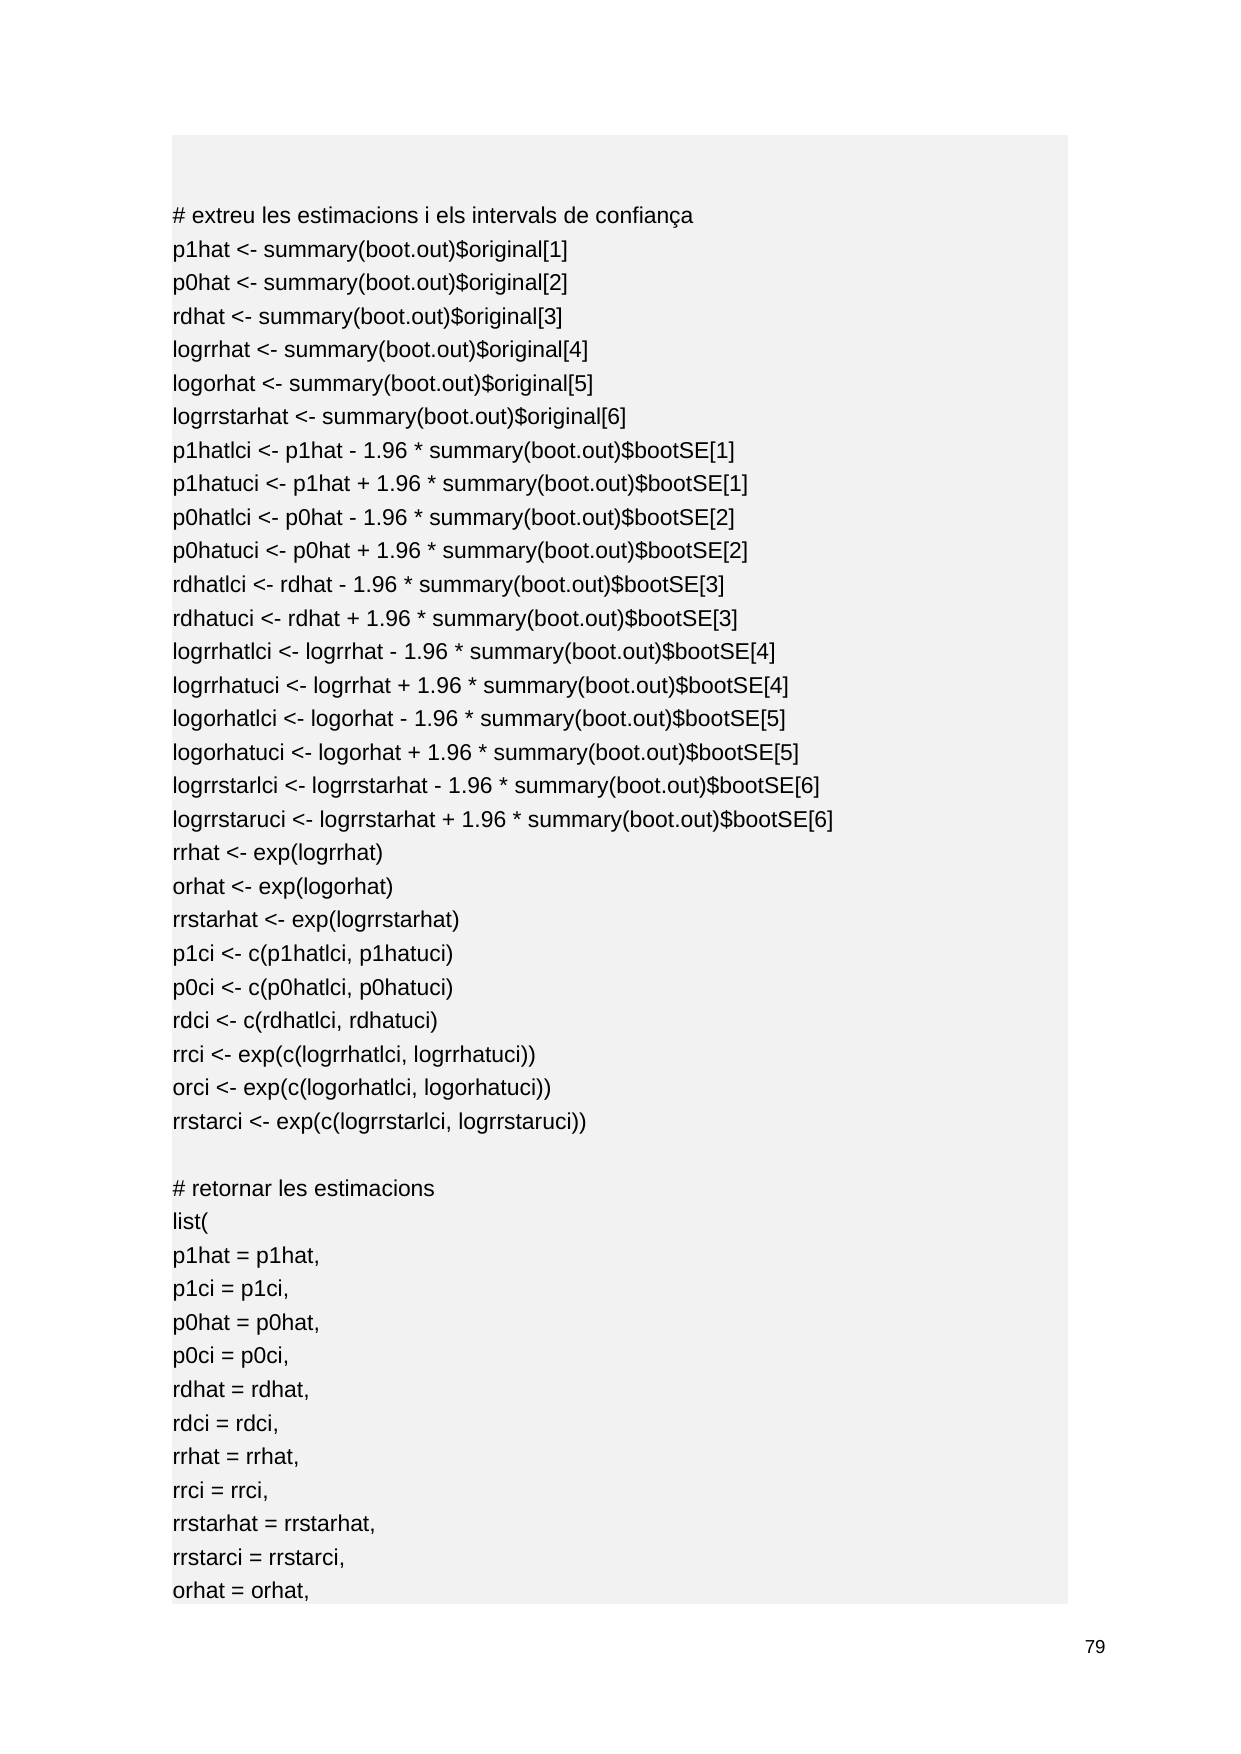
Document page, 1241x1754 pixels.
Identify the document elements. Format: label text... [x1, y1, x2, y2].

text rdhat <- summary(boot.out)$original[3] [172, 303, 1068, 329]
text rrci = rrci, [172, 1477, 1068, 1503]
text # retornar les estimacions [172, 1175, 1068, 1201]
text p1hatuci <- p1hat + 1.96 * summary(boot.out)$bootSE[1] [172, 470, 1068, 497]
text p1hat <- summary(boot.out)$original[1] [172, 236, 1068, 262]
text rrci <- exp(c(logrrhatlci, logrrhatuci)) [172, 1041, 1068, 1067]
text logorhat <- summary(boot.out)$original[5] [172, 370, 1068, 396]
text rdhatuci <- rdhat + 1.96 * summary(boot.out)$bootSE[3] [172, 604, 1068, 631]
text p0hatlci <- p0hat - 1.96 * summary(boot.out)$bootSE[2] [172, 504, 1068, 530]
text rrstarci = rrstarci, [172, 1544, 1068, 1570]
text rdhatlci <- rdhat - 1.96 * summary(boot.out)$bootSE[3] [172, 571, 1068, 597]
text p1ci = p1ci, [172, 1275, 1068, 1302]
text orhat <- exp(logorhat) [172, 873, 1068, 899]
text logrrhatlci <- logrrhat - 1.96 * summary(boot.out)$bootSE[4] [172, 638, 1068, 664]
text rdhat = rdhat, [172, 1376, 1068, 1402]
text p1hatlci <- p1hat - 1.96 * summary(boot.out)$bootSE[1] [172, 437, 1068, 463]
text p0hat = p0hat, [172, 1309, 1068, 1335]
text rrhat <- exp(logrrhat) [172, 839, 1068, 866]
text logrrstarlci <- logrrstarhat - 1.96 * summary(boot.out)$bootSE[6] [172, 772, 1068, 799]
text p1ci <- c(p1hatlci, p1hatuci) [172, 940, 1068, 966]
text rrstarhat <- exp(logrrstarhat) [172, 906, 1068, 933]
text rdci = rdci, [172, 1409, 1068, 1436]
text list( [172, 1208, 1068, 1235]
text logorhatuci <- logorhat + 1.96 * summary(boot.out)$bootSE[5] [172, 739, 1068, 765]
text p0hat <- summary(boot.out)$original[2] [172, 269, 1068, 296]
text rrstarci <- exp(c(logrrstarlci, logrrstaruci)) [172, 1108, 1068, 1134]
text rdci <- c(rdhatlci, rdhatuci) [172, 1007, 1068, 1033]
text p0ci <- c(p0hatlci, p0hatuci) [172, 973, 1068, 1000]
text rrstarhat = rrstarhat, [172, 1510, 1068, 1537]
text orci <- exp(c(logorhatlci, logorhatuci)) [172, 1074, 1068, 1101]
text orhat = orhat, [172, 1577, 1068, 1604]
text # extreu les estimacions i els intervals de confiança [172, 202, 1068, 228]
text logorhatlci <- logorhat - 1.96 * summary(boot.out)$bootSE[5] [172, 705, 1068, 732]
text logrrstaruci <- logrrstarhat + 1.96 * summary(boot.out)$bootSE[6] [172, 806, 1068, 832]
text p0ci = p0ci, [172, 1342, 1068, 1369]
text logrrhat <- summary(boot.out)$original[4] [172, 336, 1068, 363]
text p0hatuci <- p0hat + 1.96 * summary(boot.out)$bootSE[2] [172, 537, 1068, 564]
text rrhat = rrhat, [172, 1443, 1068, 1469]
text logrrstarhat <- summary(boot.out)$original[6] [172, 403, 1068, 430]
text logrrhatuci <- logrrhat + 1.96 * summary(boot.out)$bootSE[4] [172, 672, 1068, 698]
text p1hat = p1hat, [172, 1242, 1068, 1268]
